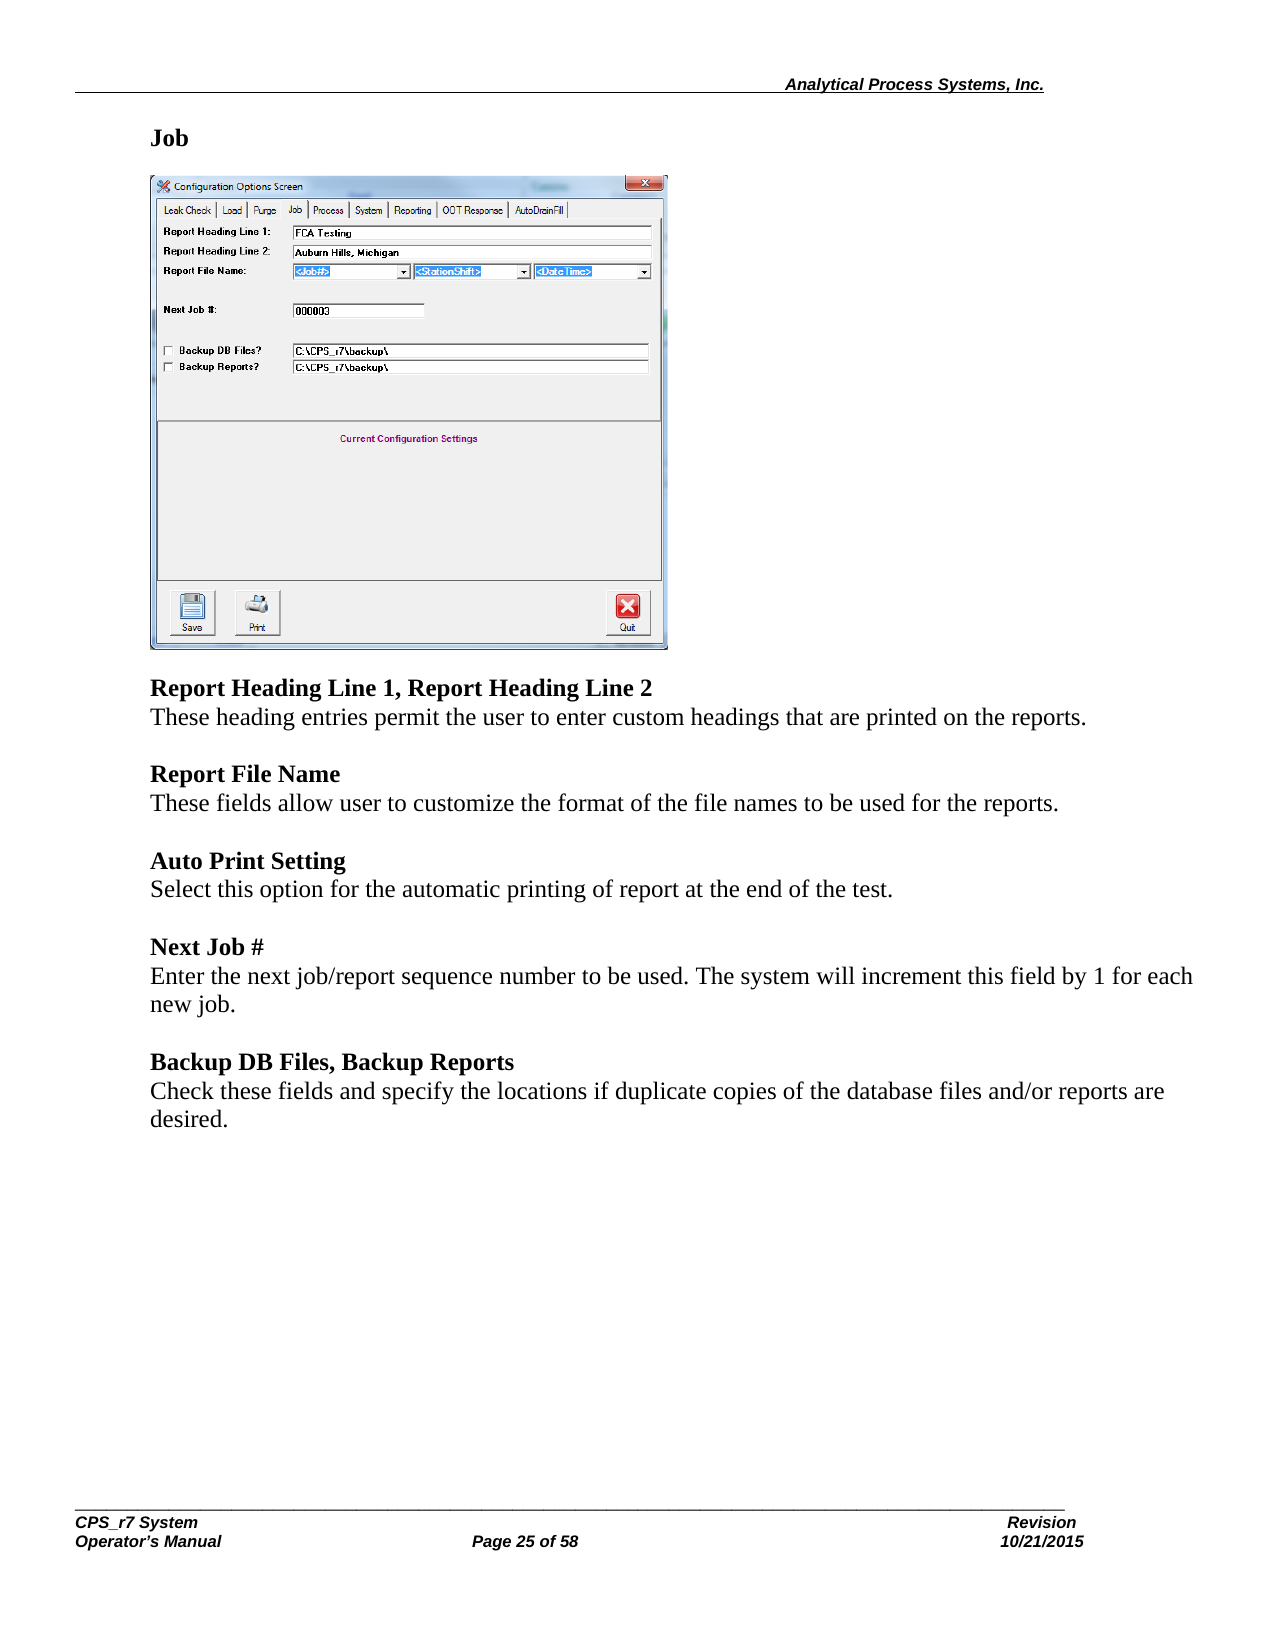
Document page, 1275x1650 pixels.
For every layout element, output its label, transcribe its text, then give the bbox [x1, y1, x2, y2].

text Backup DB Files, Backup Reports [150, 1047, 1200, 1076]
text These fields allow user to customize the format of the file names to be used for the reports. [75, 788, 1200, 817]
text Report File Name [75, 759, 1200, 788]
text Report Heading Line 1, Report Heading Line 2 [75, 673, 1200, 702]
text Enter the next job/report sequence number to be used. The system will increment this field by 1 for each new job. [150, 961, 1200, 1018]
picture [150, 175, 668, 650]
text Job [150, 123, 1200, 152]
text Auto Print Setting [75, 846, 1200, 874]
text Select this option for the automatic printing of report at the end of the test. [75, 874, 1200, 903]
text Next Job # [75, 932, 1200, 961]
text Check these fields and specify the locations if duplicate copies of the database files and/or reports are desired. [150, 1076, 1200, 1133]
text These heading entries permit the user to enter custom headings that are printed on the reports. [150, 702, 1200, 731]
